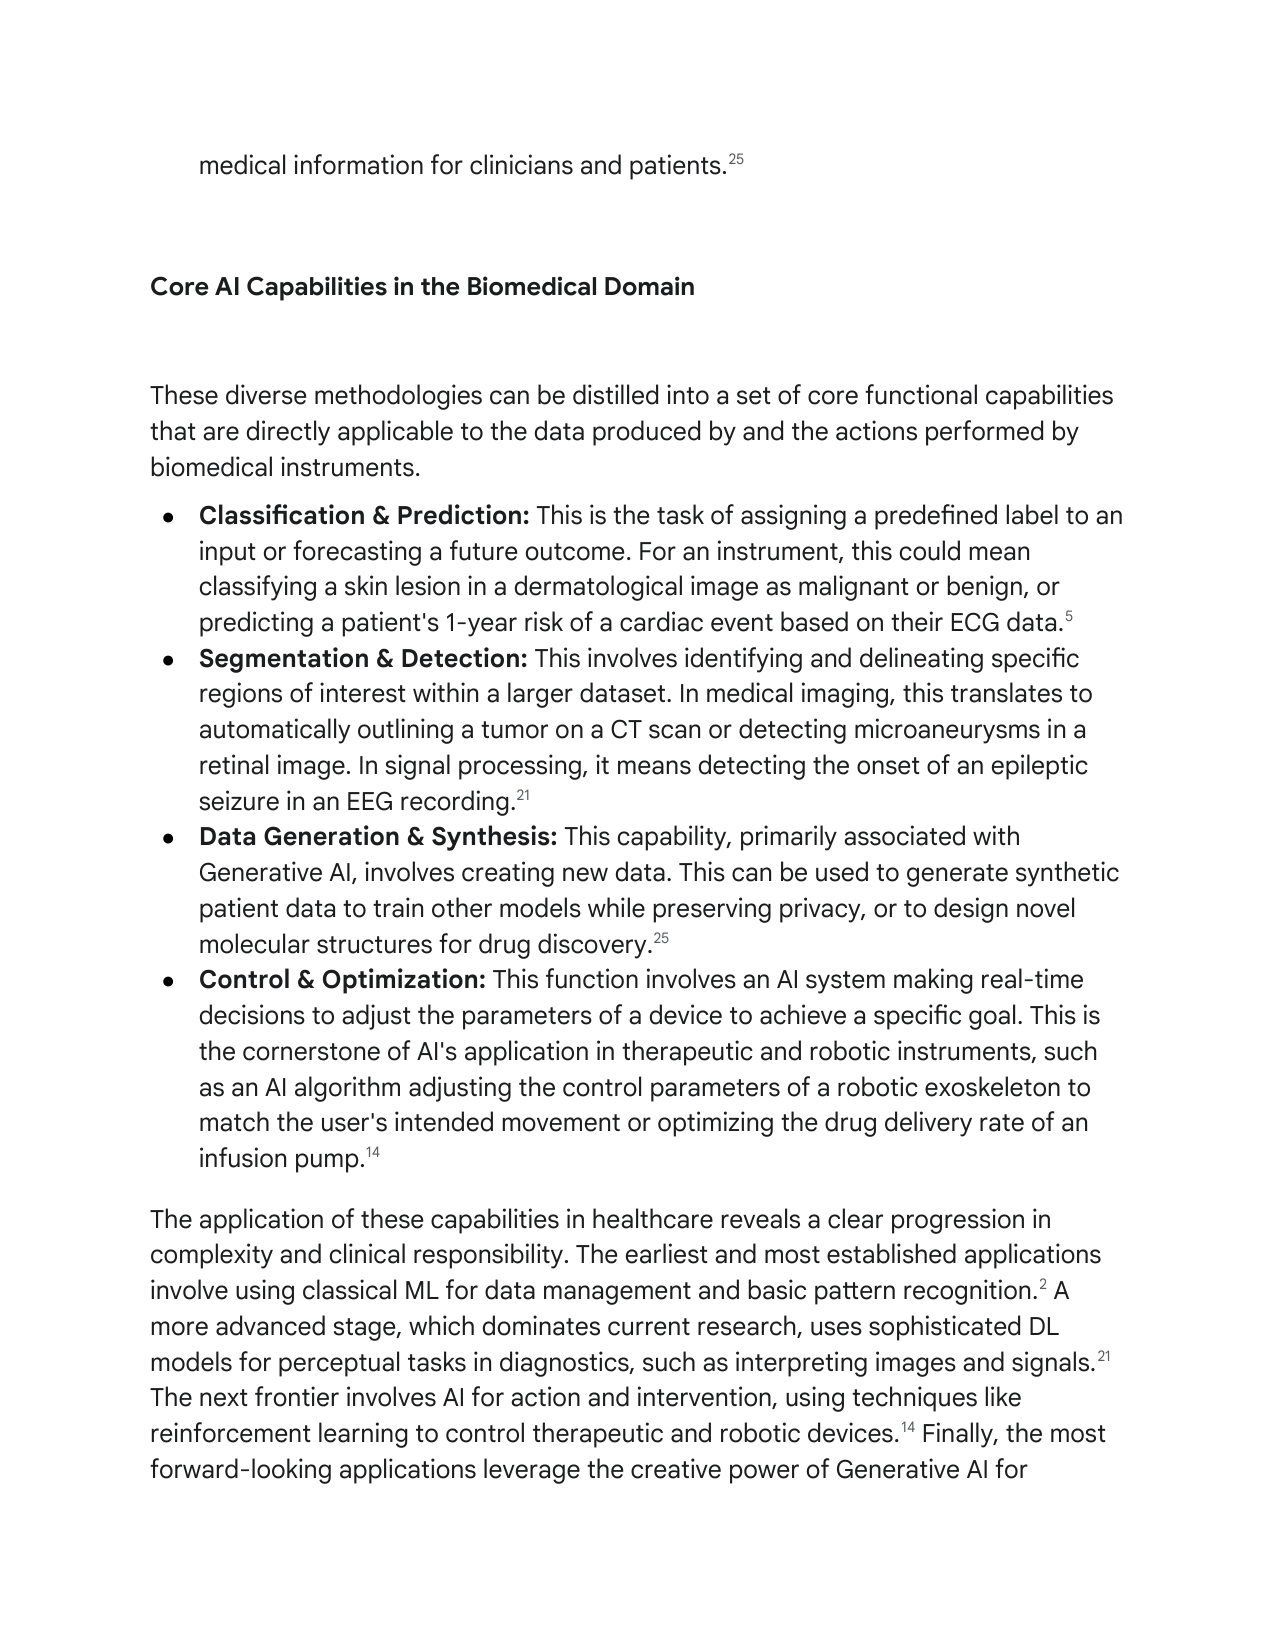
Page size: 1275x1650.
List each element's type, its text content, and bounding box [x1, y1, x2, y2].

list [161, 150, 1125, 181]
text These diverse methodologies can be distilled into a set of core functional capabilities that are directly applicable to the data produced by and the actions performed by biomedical instruments. [150, 380, 1125, 483]
subtitle Core AI Capabilities in the Biomedical Domain [150, 271, 1125, 303]
list Data Generation & Synthesis: This capability, primarily associated with Generative AI, involves creating new data. This can be used to generate synthetic patient data to train other models while preserving privacy, or to design novel molecular structures for drug discovery.25 [161, 822, 1125, 960]
list Classification & Prediction: This is the task of assigning a predefined label to an input or forecasting a future outcome. For an instrument, this could mean classifying a skin lesion in a dermatological image as malignant or benign, or predicting a patient's 1-year risk of a cardiac event based on their ECG data.5 [161, 500, 1125, 639]
list Segmentation & Detection: This involves identifying and delineating specific regions of interest within a larger dataset. In medical imaging, this translates to automatically outlining a tumor on a CT scan or detecting microaneurysms in a retinal image. In signal processing, it means detecting the onset of an epileptic seizure in an EEG recording.21 [161, 643, 1125, 817]
list Control & Optimization: This function involves an AI system making real-time decisions to adjust the parameters of a device to achieve a specific goal. This is the cornerstone of AI's application in therapeutic and robotic instruments, such as an AI algorithm adjusting the control parameters of a robotic exoskeleton to match the user's intended movement or optimizing the drug delivery rate of an infusion pump.14 [161, 964, 1125, 1174]
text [150, 1204, 1125, 1485]
